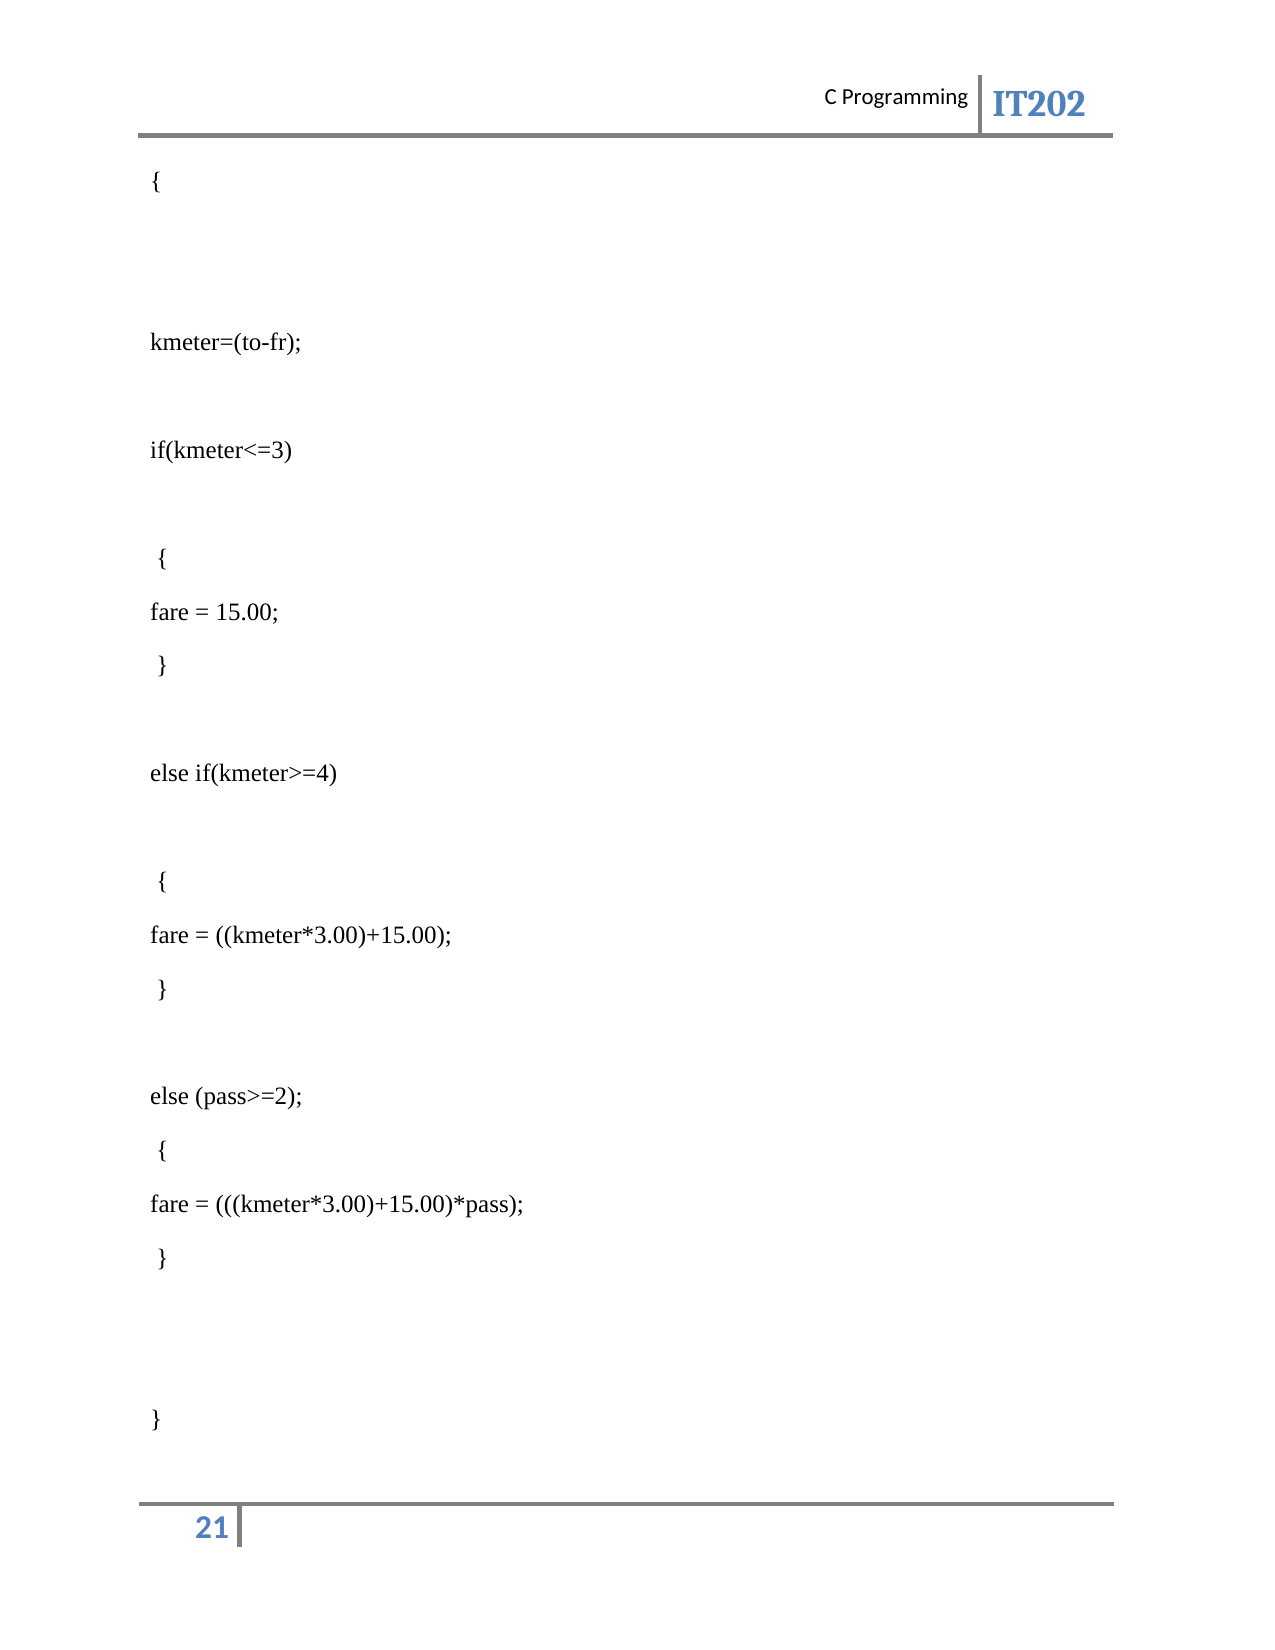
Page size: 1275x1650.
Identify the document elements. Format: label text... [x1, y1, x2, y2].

text fare = (((kmeter*3.00)+15.00)*pass); [150, 1189, 1125, 1218]
text { [150, 166, 1125, 194]
text { [150, 1135, 1125, 1164]
text } [150, 651, 1125, 679]
text kmeter=(to-fr); [150, 327, 1125, 356]
text else if(kmeter>=4) [150, 758, 1125, 787]
text fare = ((kmeter*3.00)+15.00); [150, 920, 1125, 948]
text } [150, 1404, 1125, 1433]
text } [150, 1243, 1125, 1272]
text { [150, 543, 1125, 572]
text { [150, 866, 1125, 895]
text fare = 15.00; [150, 597, 1125, 625]
text else (pass>=2); [150, 1081, 1125, 1110]
text } [150, 974, 1125, 1002]
text if(kmeter<=3) [150, 435, 1125, 464]
